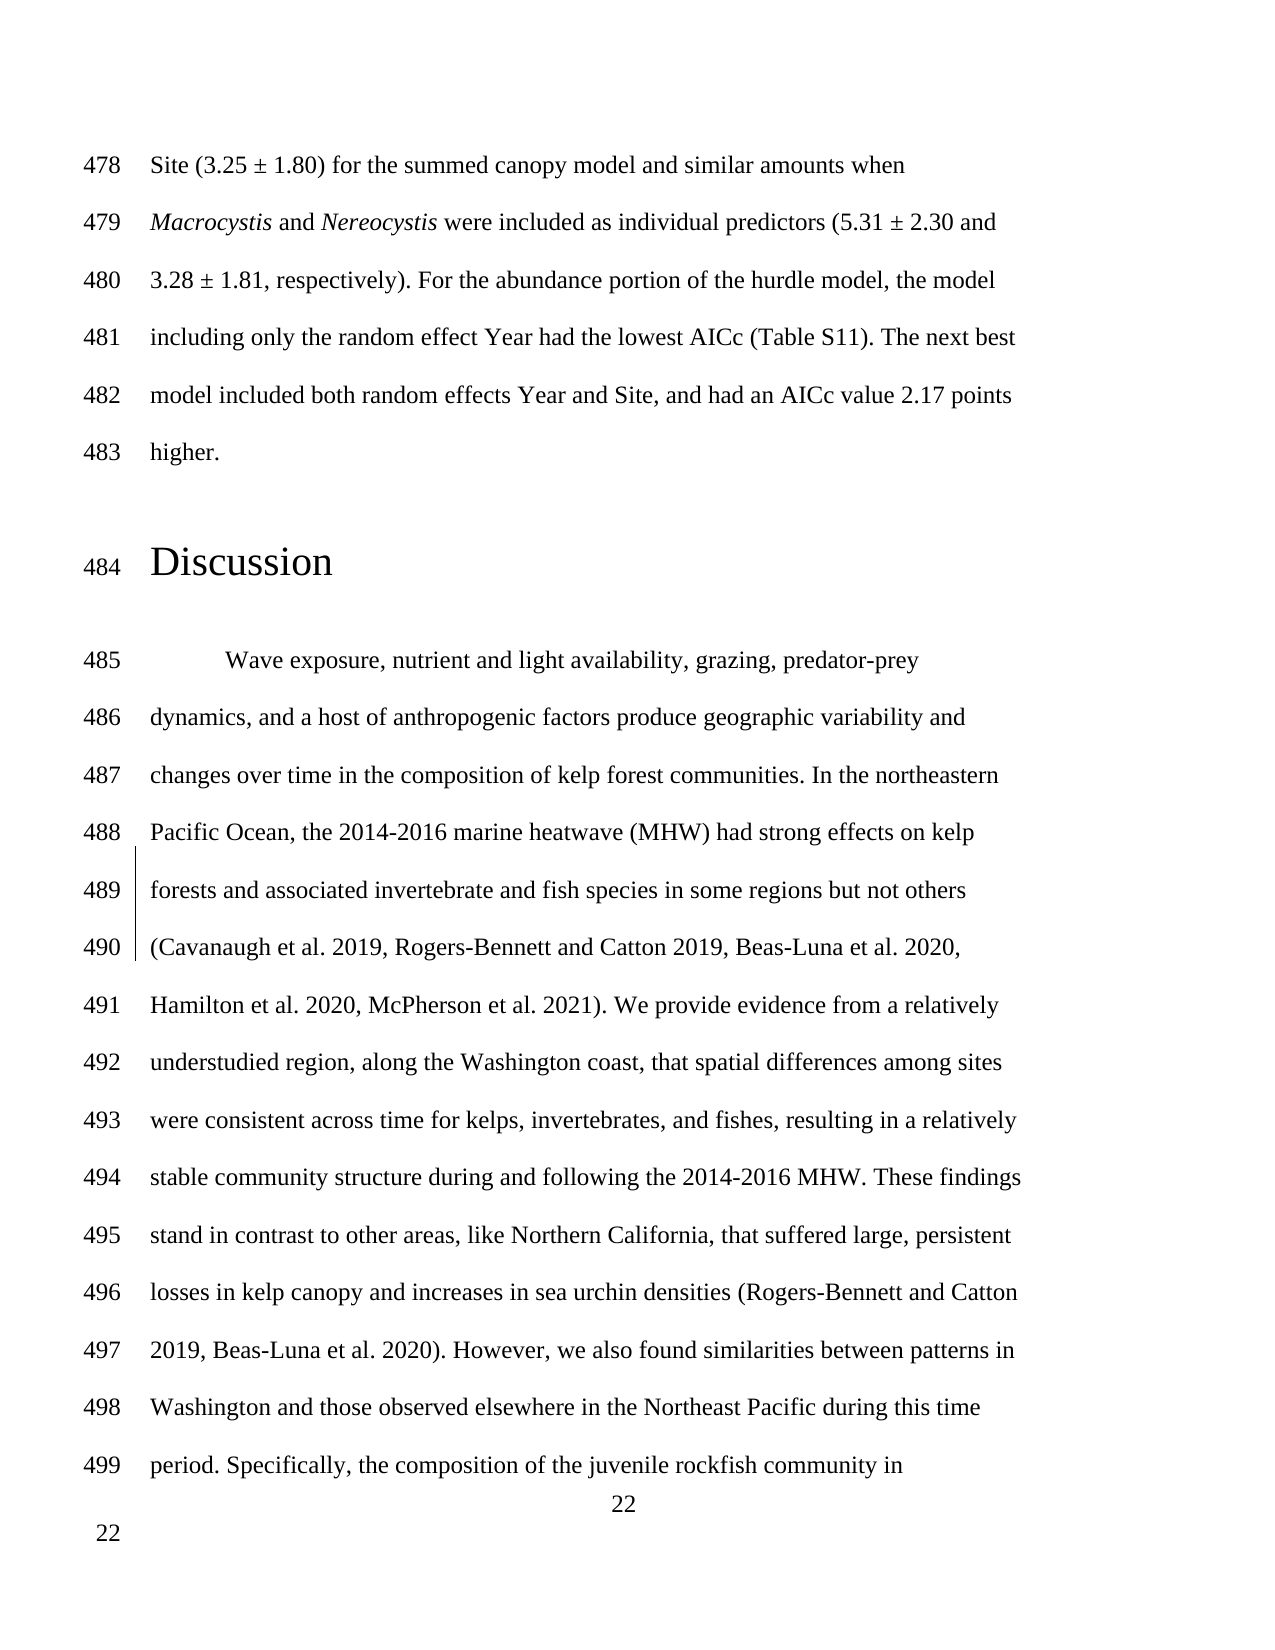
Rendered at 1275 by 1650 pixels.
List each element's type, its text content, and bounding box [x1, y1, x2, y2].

subtitle Discussion [150, 537, 1022, 584]
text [150, 150, 1022, 466]
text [150, 645, 1022, 1479]
